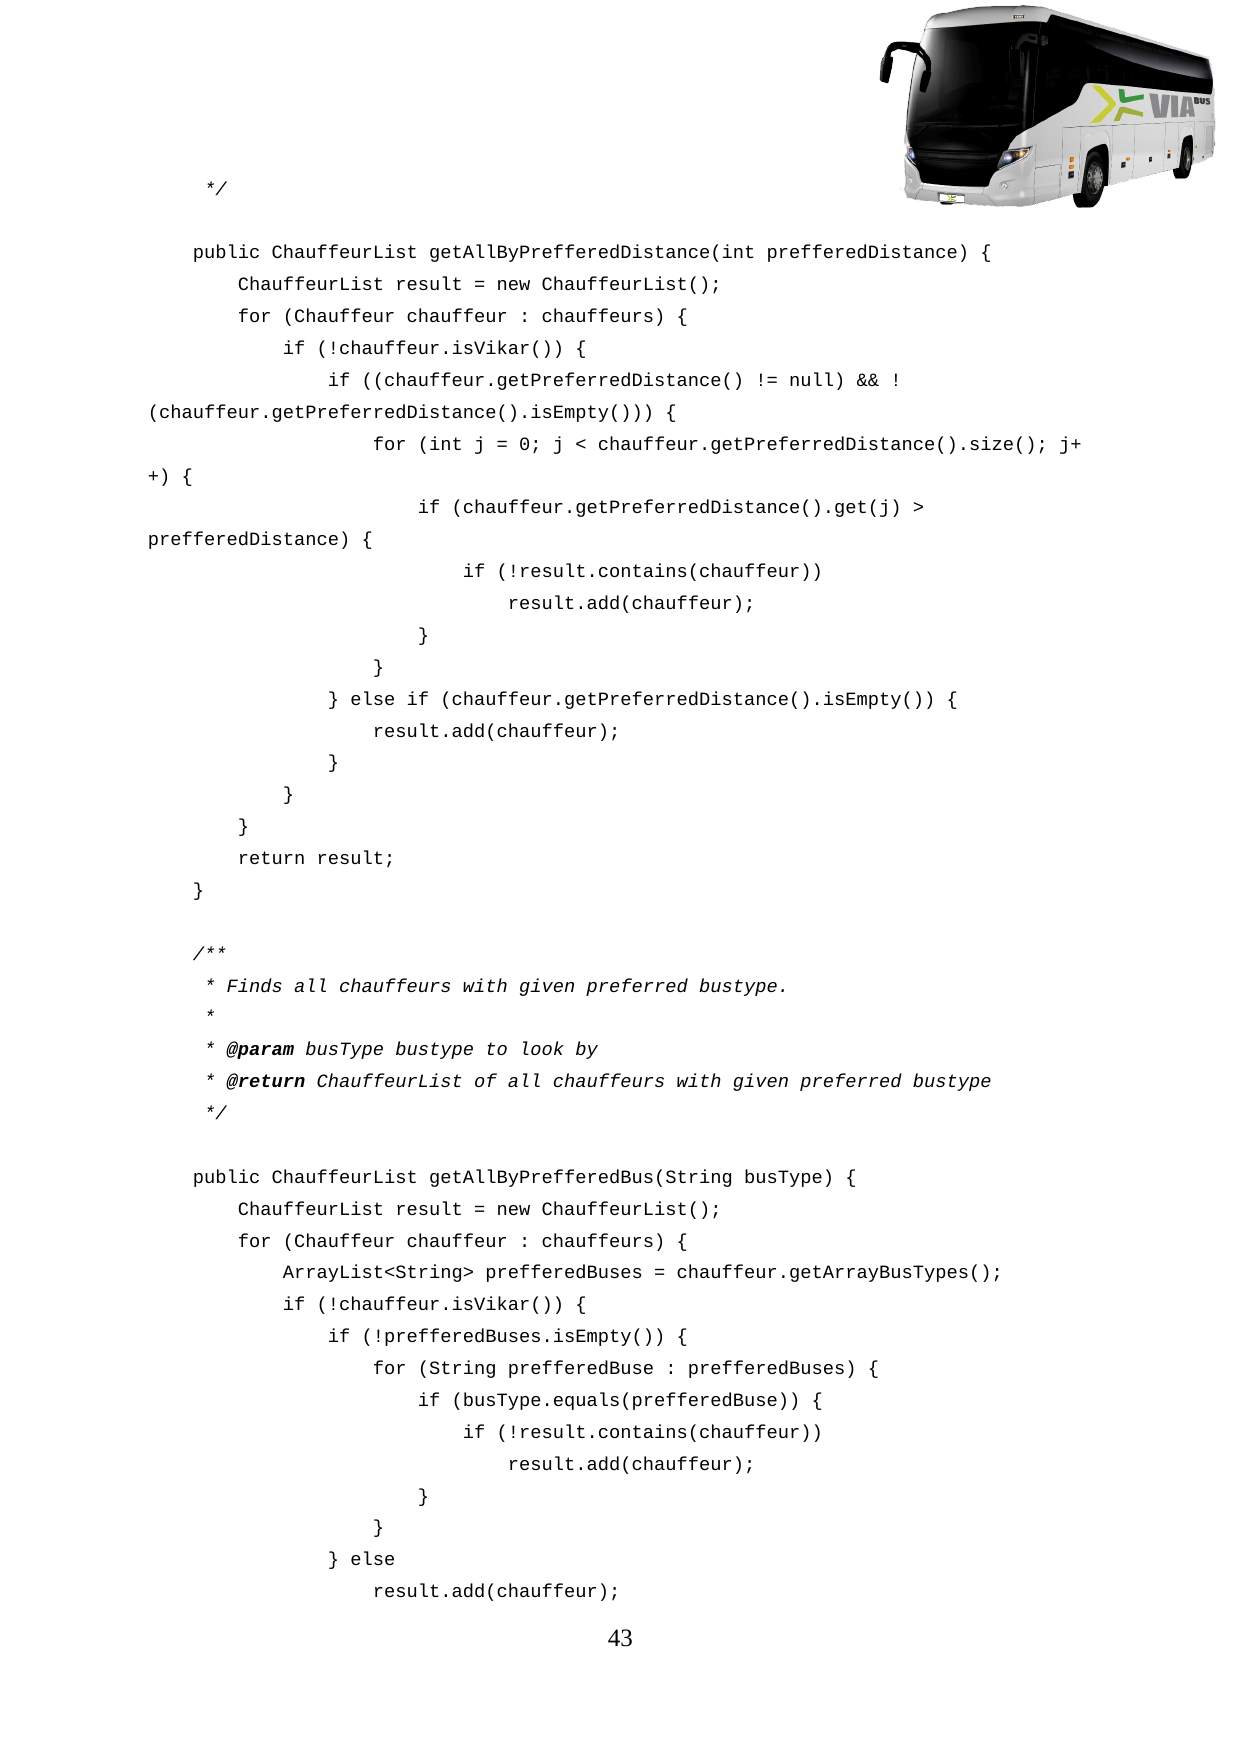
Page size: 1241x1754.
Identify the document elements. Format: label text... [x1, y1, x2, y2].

text */ public ChauffeurList getAllByPrefferedDistance(int prefferedDistance) { ChauffeurList result = new ChauffeurList(); for (Chauffeur chauffeur : chauffeurs) { if (!chauffeur.isVikar()) { if ((chauffeur.getPreferredDistance() != null) && !(chauffeur.getPreferredDistance().isEmpty())) { for (int j = 0; j < chauffeur.getPreferredDistance().size(); j++) { if (chauffeur.getPreferredDistance().get(j) > prefferedDistance) { if (!result.contains(chauffeur)) result.add(chauffeur); } } } else if (chauffeur.getPreferredDistance().isEmpty()) { result.add(chauffeur); } } } return result; } /** * Finds all chauffeurs with given preferred bustype. * * @param busType bustype to look by * @return ChauffeurList of all chauffeurs with given preferred bustype */ public ChauffeurList getAllByPrefferedBus(String busType) { ChauffeurList result = new ChauffeurList(); for (Chauffeur chauffeur : chauffeurs) { ArrayList<String> prefferedBuses = chauffeur.getArrayBusTypes(); if (!chauffeur.isVikar()) { if (!prefferedBuses.isEmpty()) { for (String prefferedBuse : prefferedBuses) { if (busType.equals(prefferedBuse)) { if (!result.contains(chauffeur)) result.add(chauffeur); } } } else result.add(chauffeur); [148, 148, 1093, 1603]
picture [874, 0, 1218, 213]
